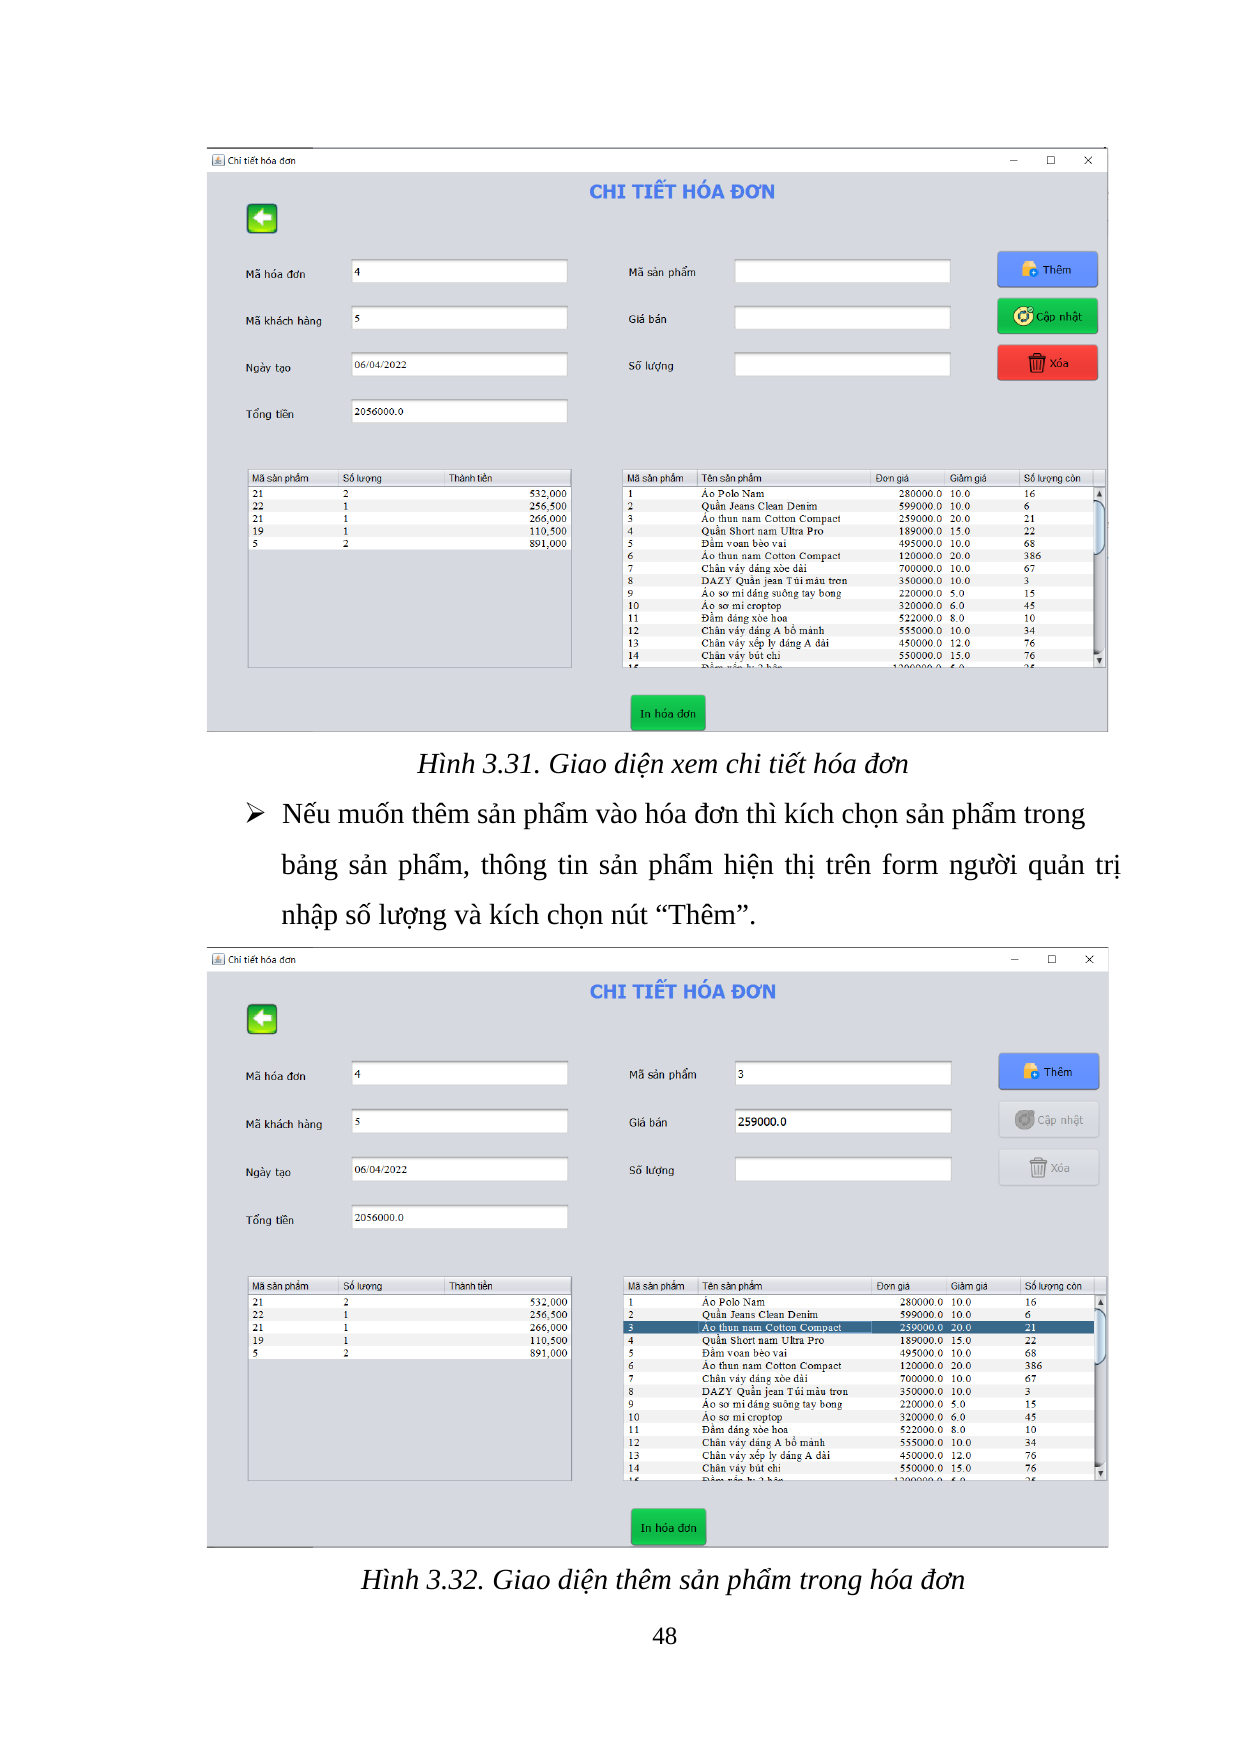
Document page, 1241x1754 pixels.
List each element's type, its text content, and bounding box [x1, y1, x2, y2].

picture [206, 147, 1109, 732]
text Hình 3.32. Giao diện thêm sản phẩm trong hóa đơn [207, 1562, 1122, 1596]
text Nếu muốn thêm sản phẩm vào hóa đơn thì kích chọn sản phẩm trong bảng sản phẩm, thông tin sản phẩm hiện thị trên form người quản trị nhập số lượng và kích chọn nút “Thêm”. [244, 797, 1122, 931]
picture [206, 947, 1109, 1548]
text Hình 3.31. Giao diện xem chi tiết hóa đơn [207, 746, 1122, 780]
